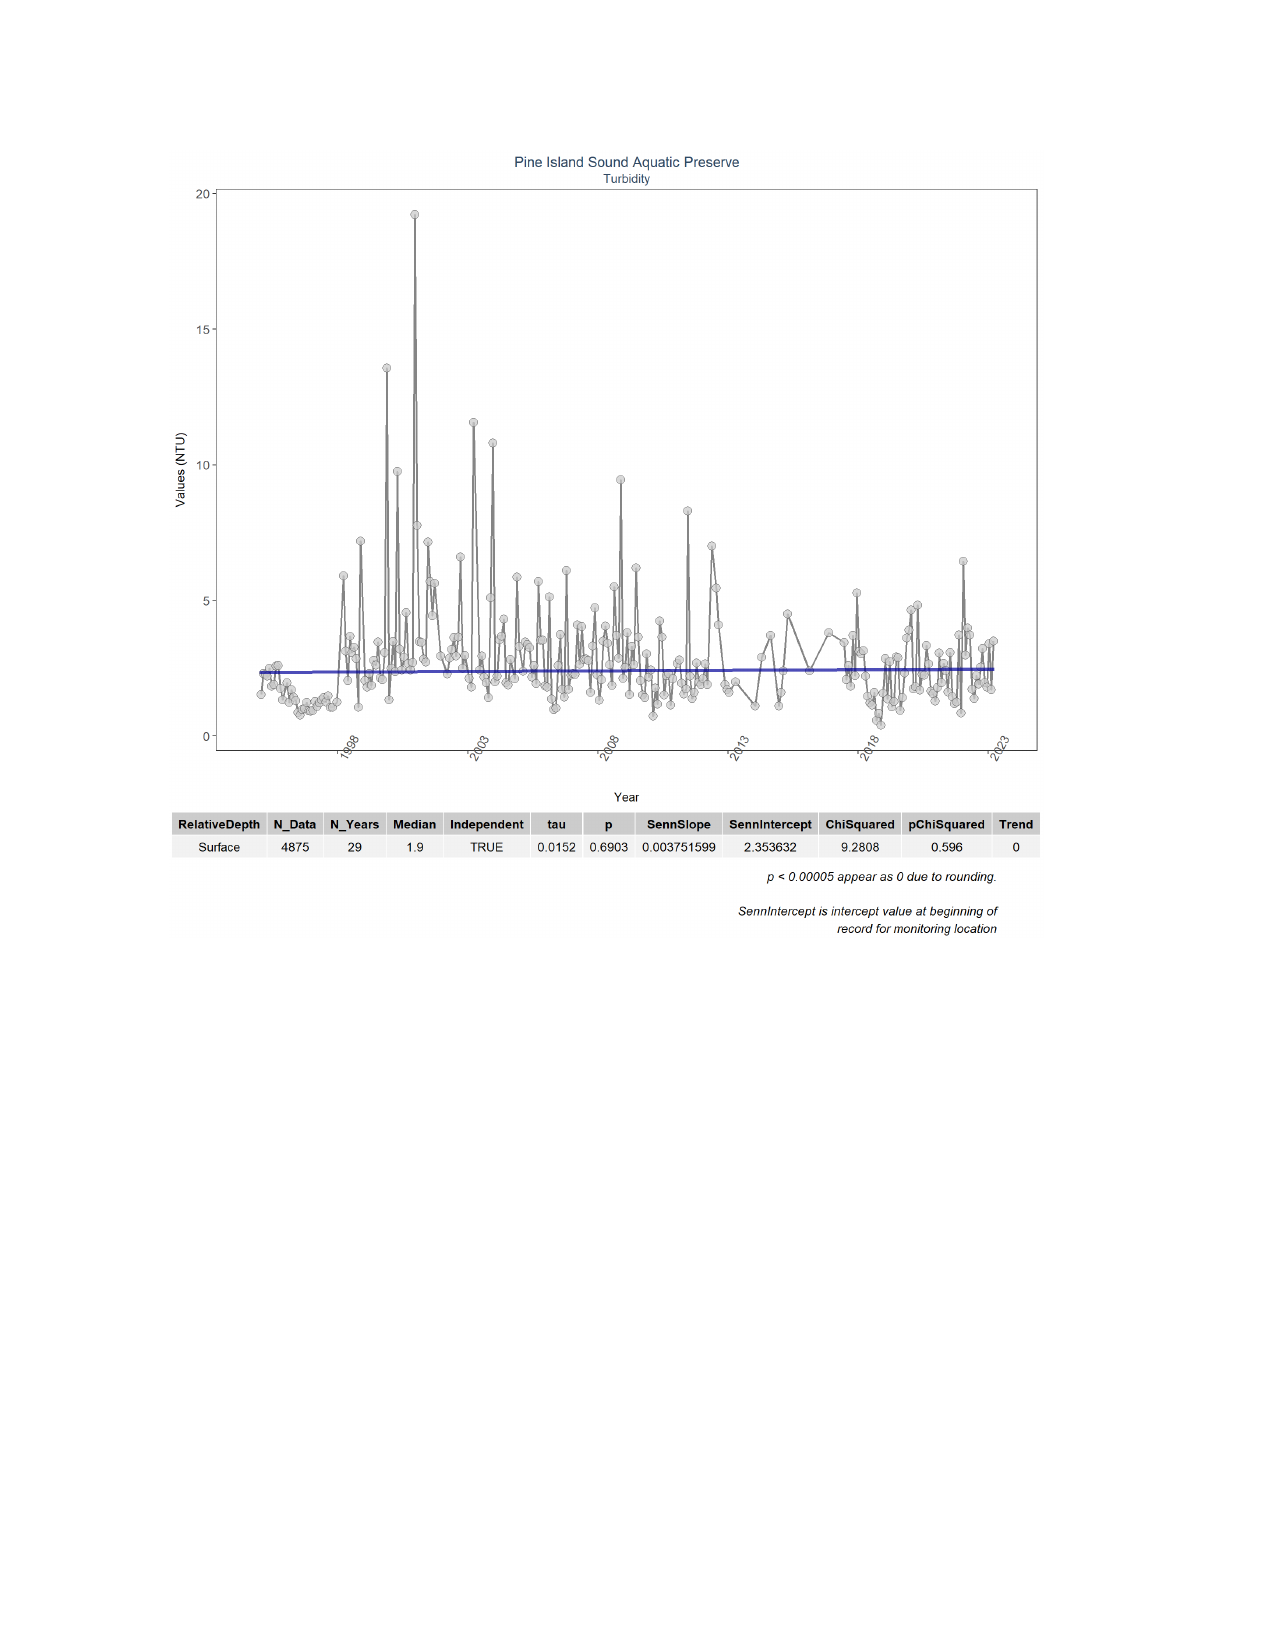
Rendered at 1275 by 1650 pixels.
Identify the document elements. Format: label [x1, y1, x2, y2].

picture [168, 150, 1044, 938]
